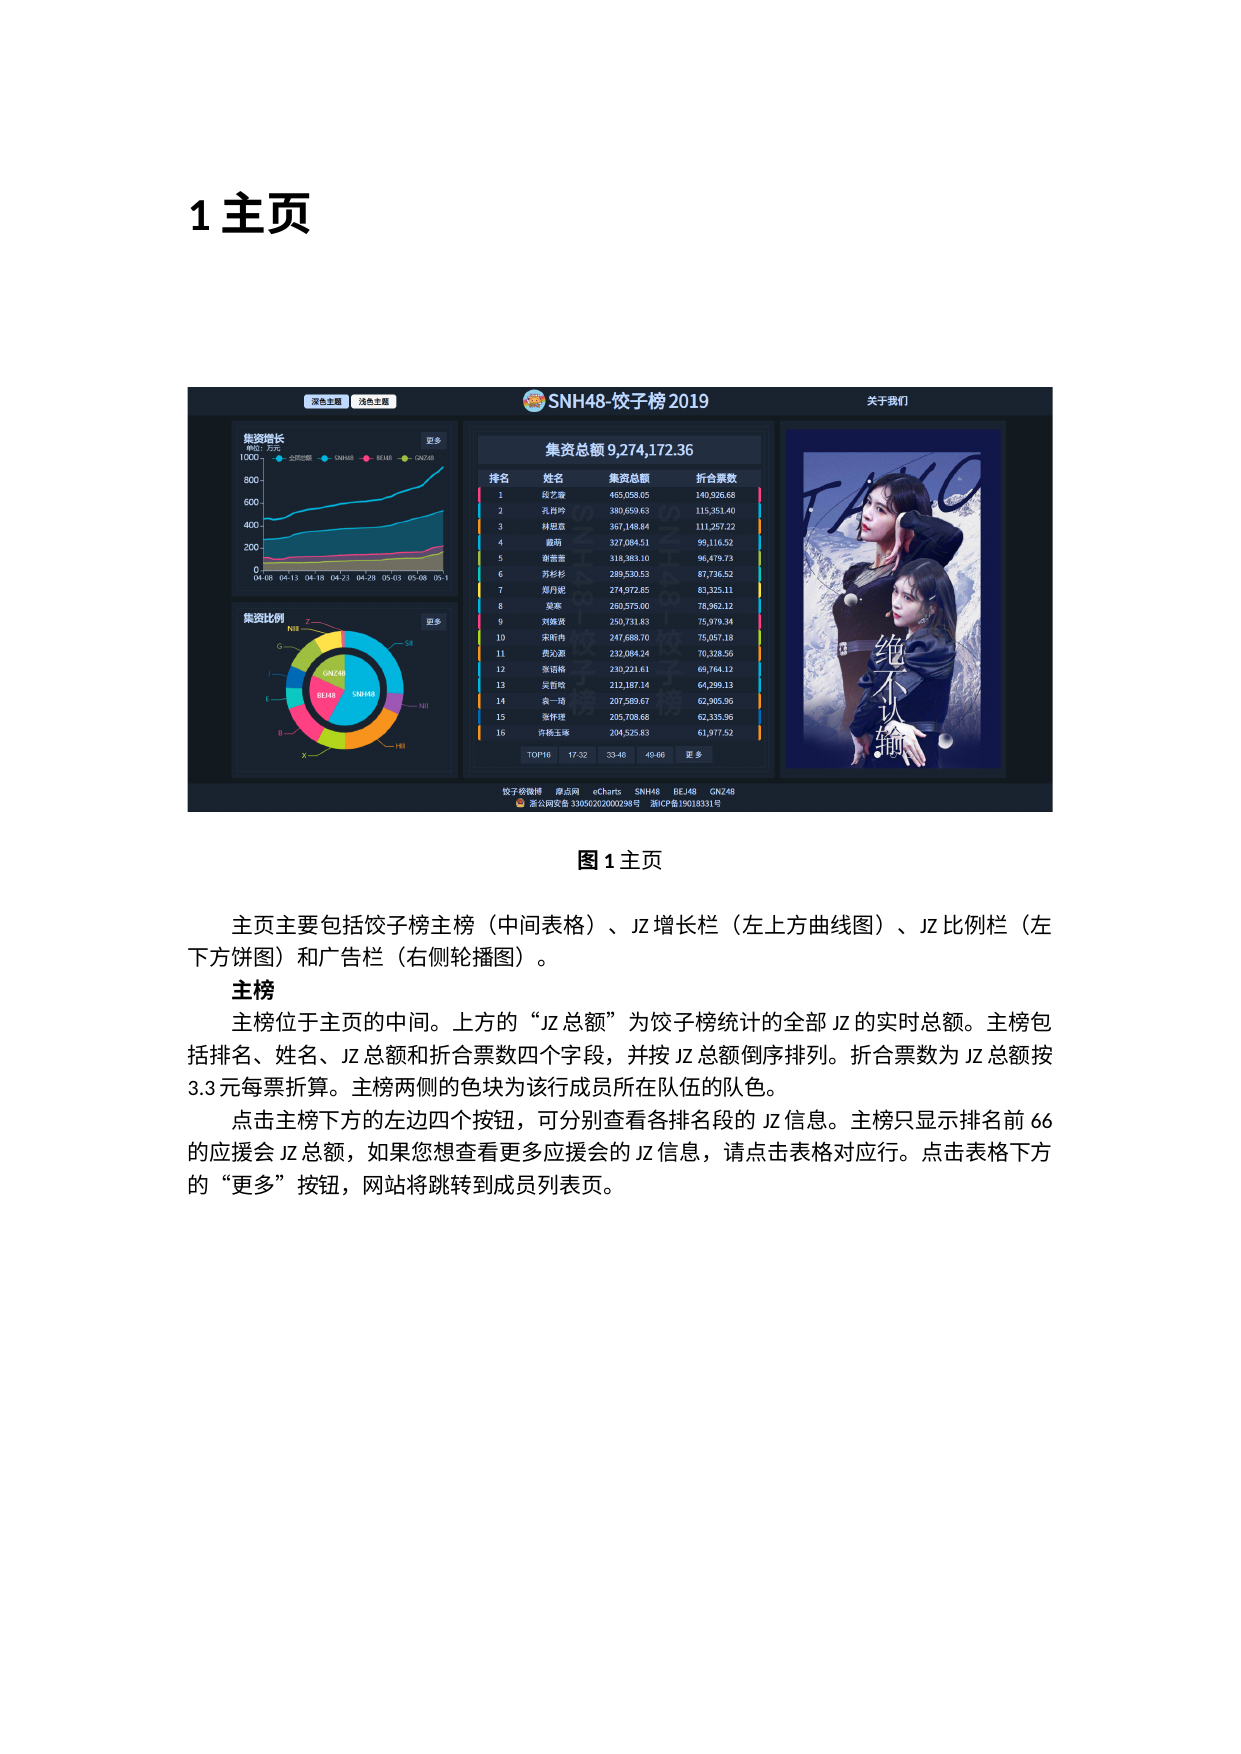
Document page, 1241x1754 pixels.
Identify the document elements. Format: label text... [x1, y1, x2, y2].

text 主榜位于主页的中间。上方的“JZ总额”为饺子榜统计的全部JZ的实时总额。主榜包括排名、姓名、JZ总额和折合票数四个字段，并按JZ总额倒序排列。折合票数为JZ总额按3.3元每票折算。主榜两侧的色块为该行成员所在队伍的队色。 [187, 1005, 1053, 1102]
subtitle 1主页 [187, 162, 1053, 259]
text 主榜 [187, 972, 1053, 1005]
text 点击主榜下方的左边四个按钮，可分别查看各排名段的JZ信息。主榜只显示排名前66的应援会JZ总额，如果您想查看更多应援会的JZ信息，请点击表格对应行。点击表格下方的“更多”按钮，网站将跳转到成员列表页。 [187, 1102, 1053, 1200]
picture [187, 387, 1053, 812]
text 图1 主页 [187, 842, 1053, 875]
text 主页主要包括饺子榜主榜（中间表格）、JZ增长栏（左上方曲线图）、JZ比例栏（左下方饼图）和广告栏（右侧轮播图）。 [187, 907, 1053, 972]
